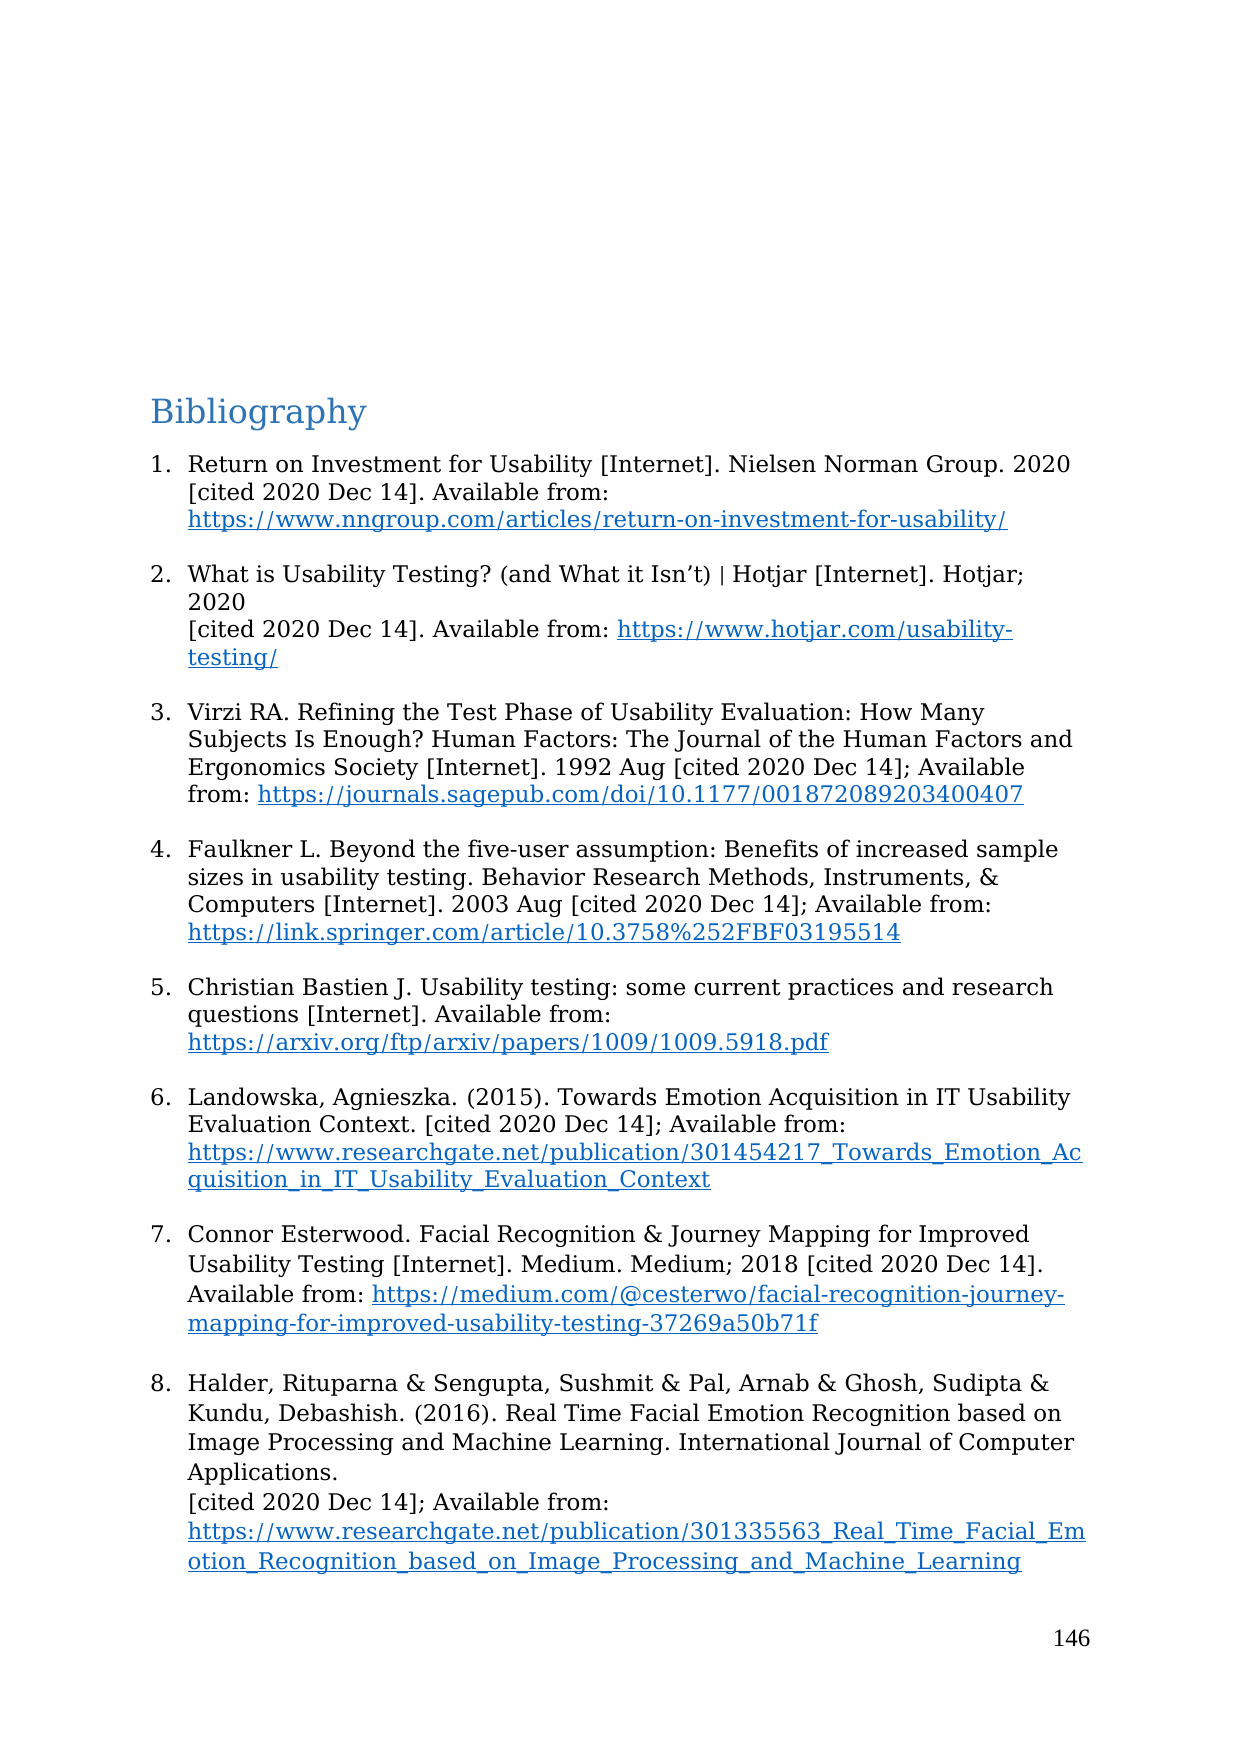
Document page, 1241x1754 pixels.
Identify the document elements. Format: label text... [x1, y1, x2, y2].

list Christian Bastien J. Usability testing: some current practices and research questions [Internet]. Available from: https://arxiv.org/ftp/arxiv/papers/1009/1009.5918.pdf [150, 973, 1090, 1055]
list [cited 2020 Dec 14]. Available from: https://www.hotjar.com/usability-testing/ [187, 615, 1090, 670]
list Faulkner L. Beyond the five-user assumption: Benefits of increased sample sizes in usability testing. Behavior Research Methods, Instruments, & Computers [Internet]. 2003 Aug [cited 2020 Dec 14]; Available from: https://link.springer.com/article/10.3758%252FBF03195514 [150, 835, 1090, 945]
subtitle Bibliography [150, 390, 1090, 430]
list Halder, Rituparna & Sengupta, Sushmit & Pal, Arnab & Ghosh, Sudipta & Kundu, Debashish. (2016). Real Time Facial Emotion Recognition based on Image Processing and Machine Learning. International Journal of Computer Applications. [150, 1368, 1090, 1485]
list Virzi RA. Refining the Test Phase of Usability Evaluation: How Many Subjects Is Enough? Human Factors: The Journal of the Human Factors and Ergonomics Society [Internet]. 1992 Aug [cited 2020 Dec 14]; Available from: https://journals.sagepub.com/doi/10.1177/001872089203400407 [150, 698, 1090, 808]
list Return on Investment for Usability [Internet]. Nielsen Norman Group. 2020 [cited 2020 Dec 14]. Available from: https://www.nngroup.com/articles/return-on-investment-for-usability/ [150, 450, 1090, 533]
list What is Usability Testing? (and What it Isn’t) | Hotjar [Internet]. Hotjar; 2020 [150, 560, 1090, 615]
list Landowska, Agnieszka. (2015). Towards Emotion Acquisition in IT Usability Evaluation Context. [cited 2020 Dec 14]; Available from: https://www.researchgate.net/publication/301454217_Towards_Emotion_Acquisition_in_IT_Usability_Evaluation_Context [150, 1083, 1090, 1193]
list Connor Esterwood. Facial Recognition & Journey Mapping for Improved Usability Testing [Internet]. Medium. Medium; 2018 [cited 2020 Dec 14]. Available from: https://medium.com/@cesterwo/facial-recognition-journey-mapping-for-improved-usability-testing-37269a50b71f [150, 1220, 1090, 1337]
list [cited 2020 Dec 14]; Available from: https://www.researchgate.net/publication/301335563_Real_Time_Facial_Emotion_Recognition_based_on_Image_Processing_and_Machine_Learning [187, 1487, 1090, 1574]
